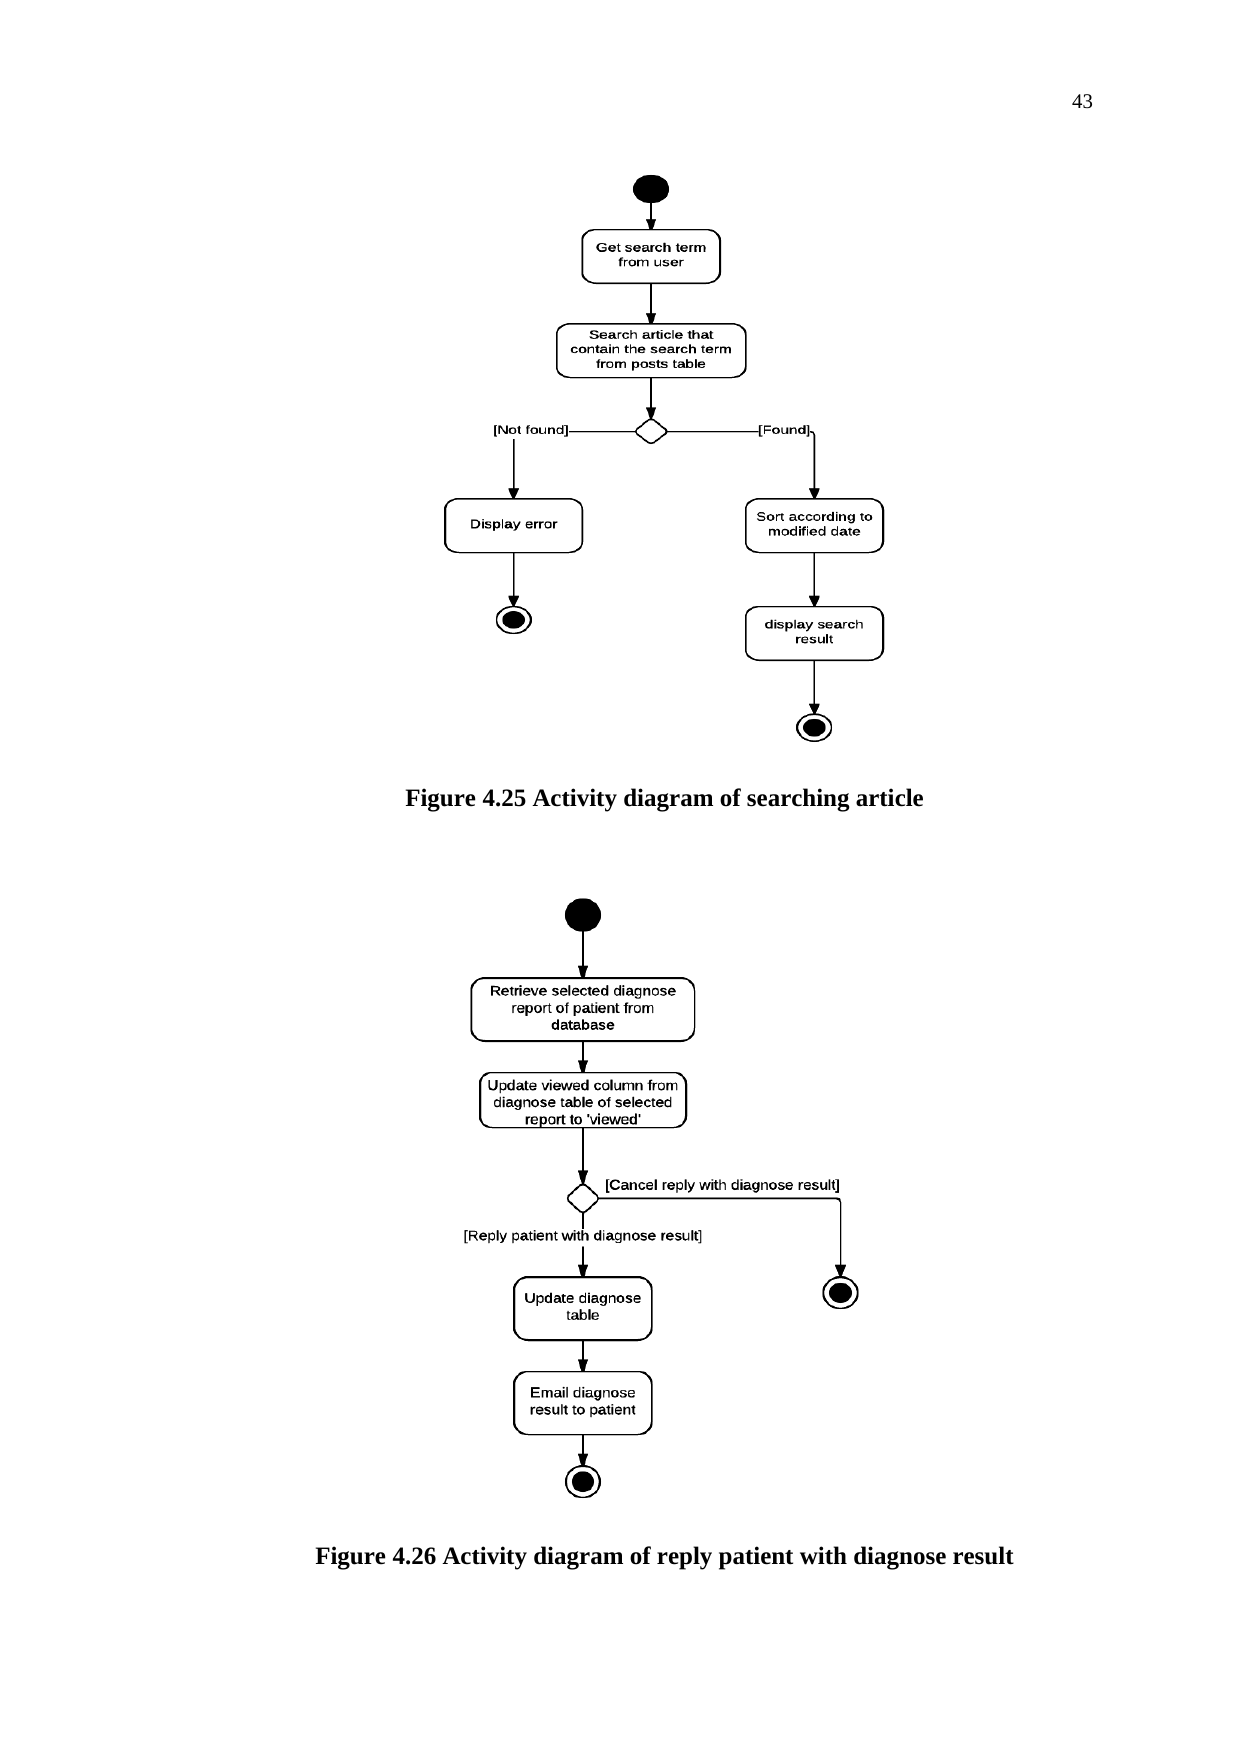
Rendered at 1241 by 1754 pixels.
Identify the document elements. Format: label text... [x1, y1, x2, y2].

picture [452, 869, 877, 1527]
picture [423, 147, 905, 769]
